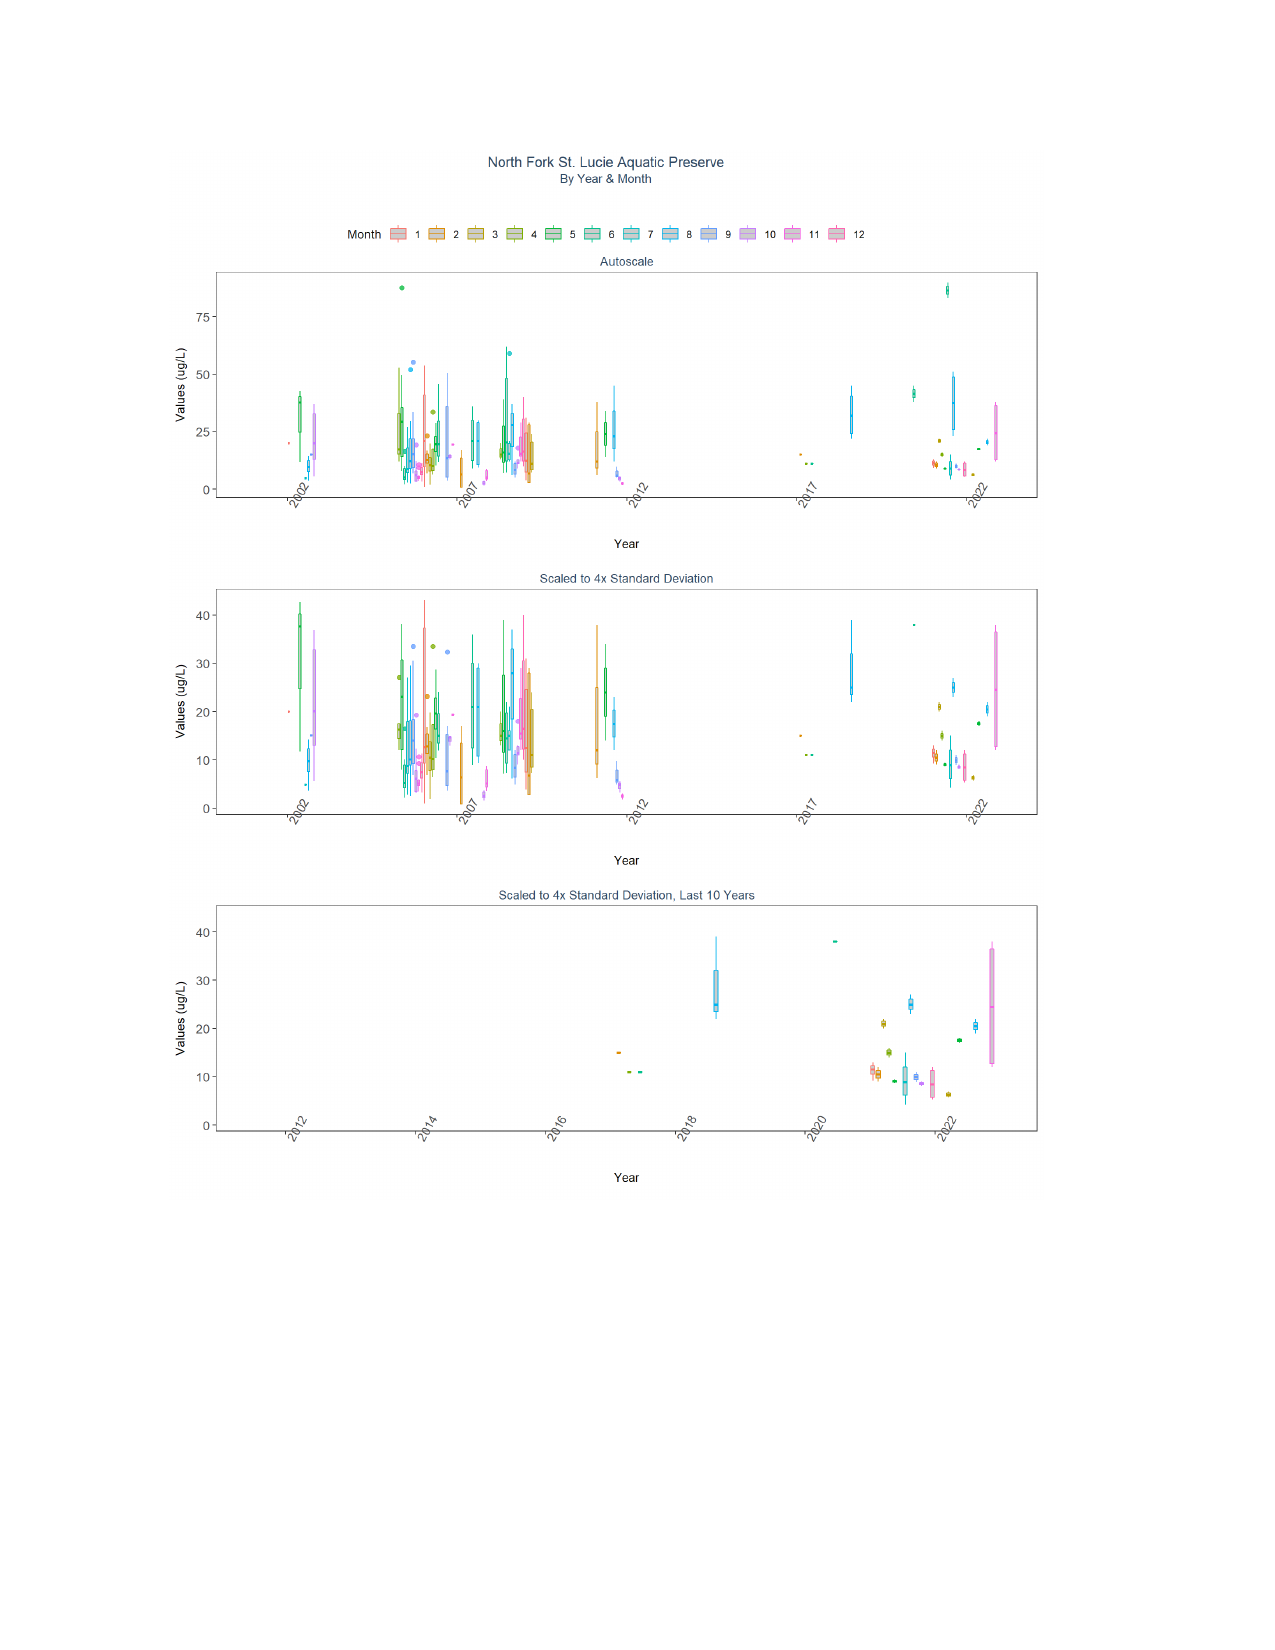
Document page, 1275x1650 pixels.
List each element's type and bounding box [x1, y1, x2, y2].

picture [168, 150, 1044, 1200]
